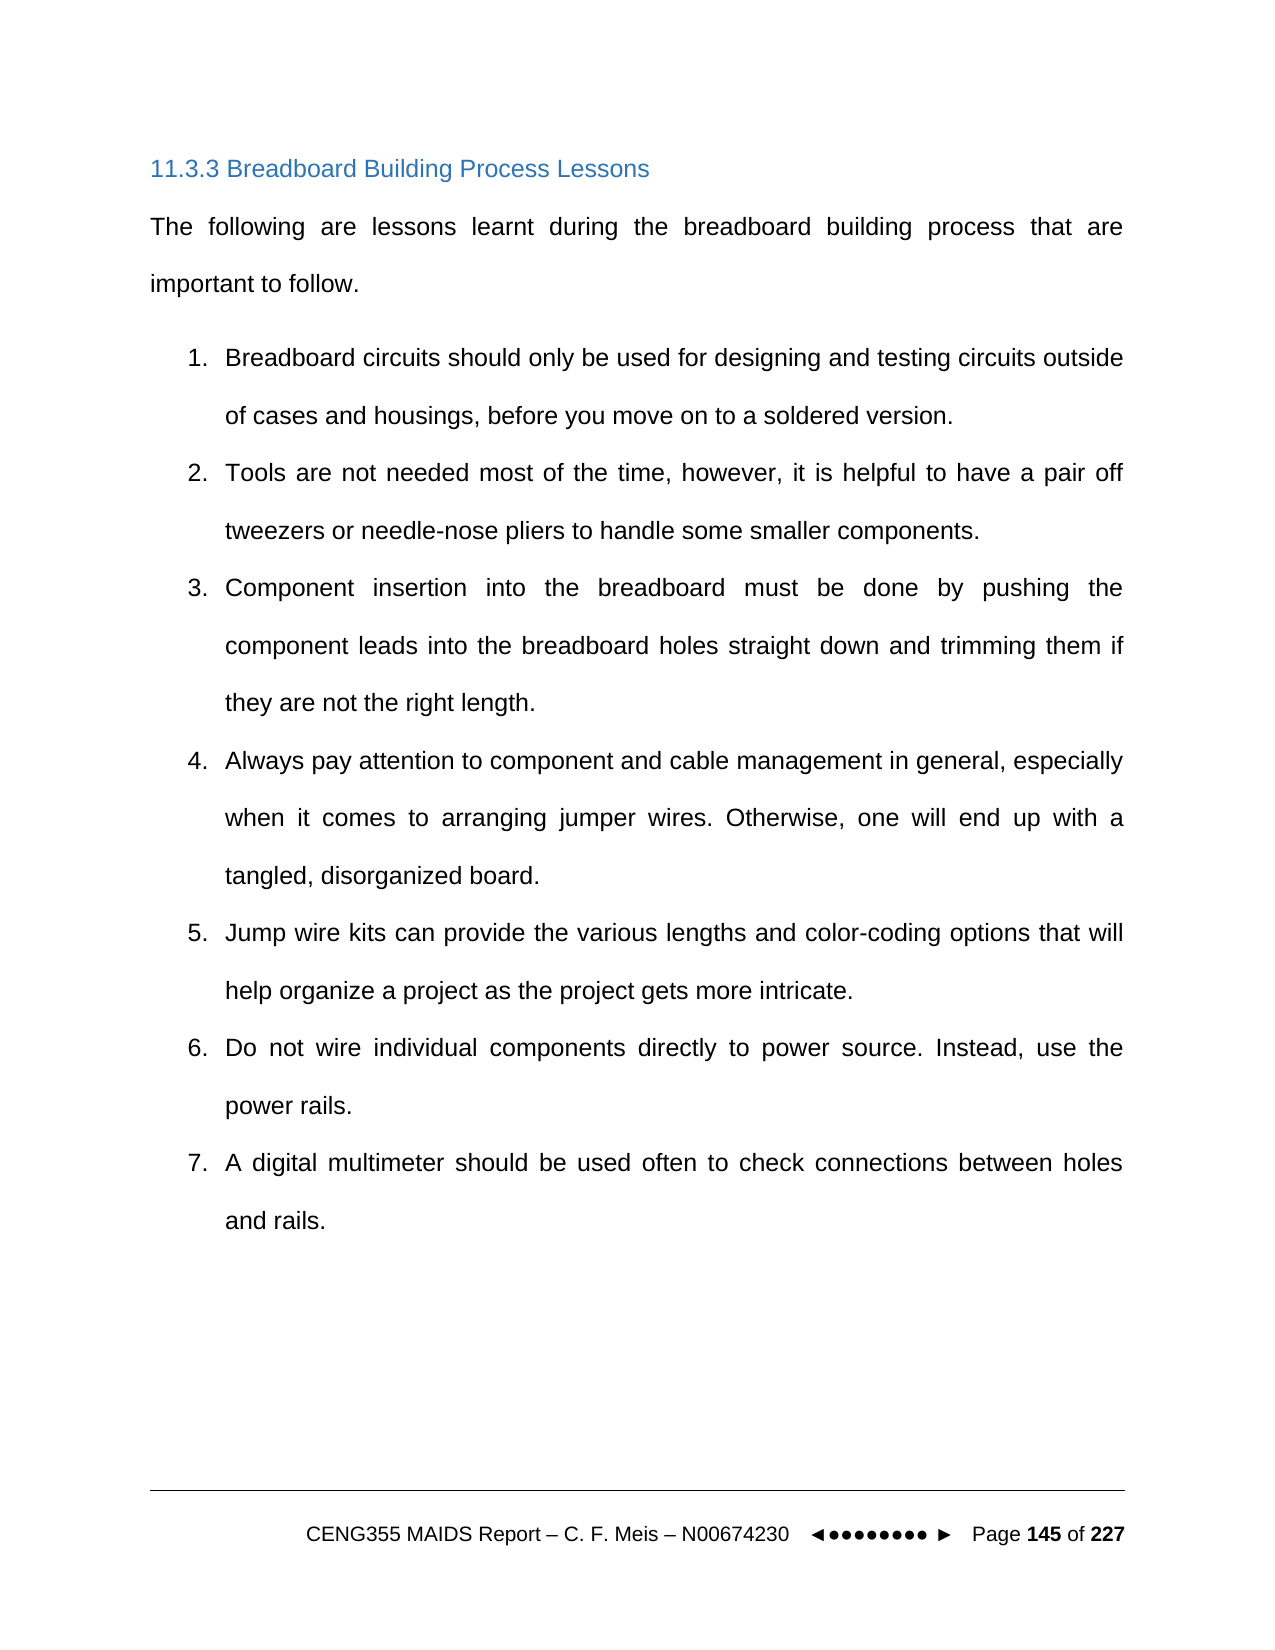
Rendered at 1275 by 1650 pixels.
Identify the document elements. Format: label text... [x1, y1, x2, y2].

subtitle 11.3.3 Breadboard Building Process Lessons [150, 154, 1125, 183]
list Do not wire individual components directly to power source. Instead, use the power rails. [187, 1033, 1125, 1119]
list Jump wire kits can provide the various lengths and color-coding options that will help organize a project as the project gets more intricate. [187, 918, 1125, 1004]
list Breadboard circuits should only be used for designing and testing circuits outside of cases and housings, before you move on to a soldered version. [187, 343, 1125, 429]
list Always pay attention to component and cable management in general, especially when it comes to arranging jumper wires. Otherwise, one will end up with a tangled, disorganized board. [187, 746, 1125, 889]
text The following are lessons learnt during the breadboard building process that are important to follow. [150, 212, 1125, 298]
list Tools are not needed most of the time, however, it is helpful to have a pair off tweezers or needle-nose pliers to handle some smaller components. [187, 458, 1125, 544]
list Component insertion into the breadboard must be done by pushing the component leads into the breadboard holes straight down and trimming them if they are not the right length. [187, 573, 1125, 717]
list A digital multimeter should be used often to check connections between holes and rails. [187, 1148, 1125, 1234]
